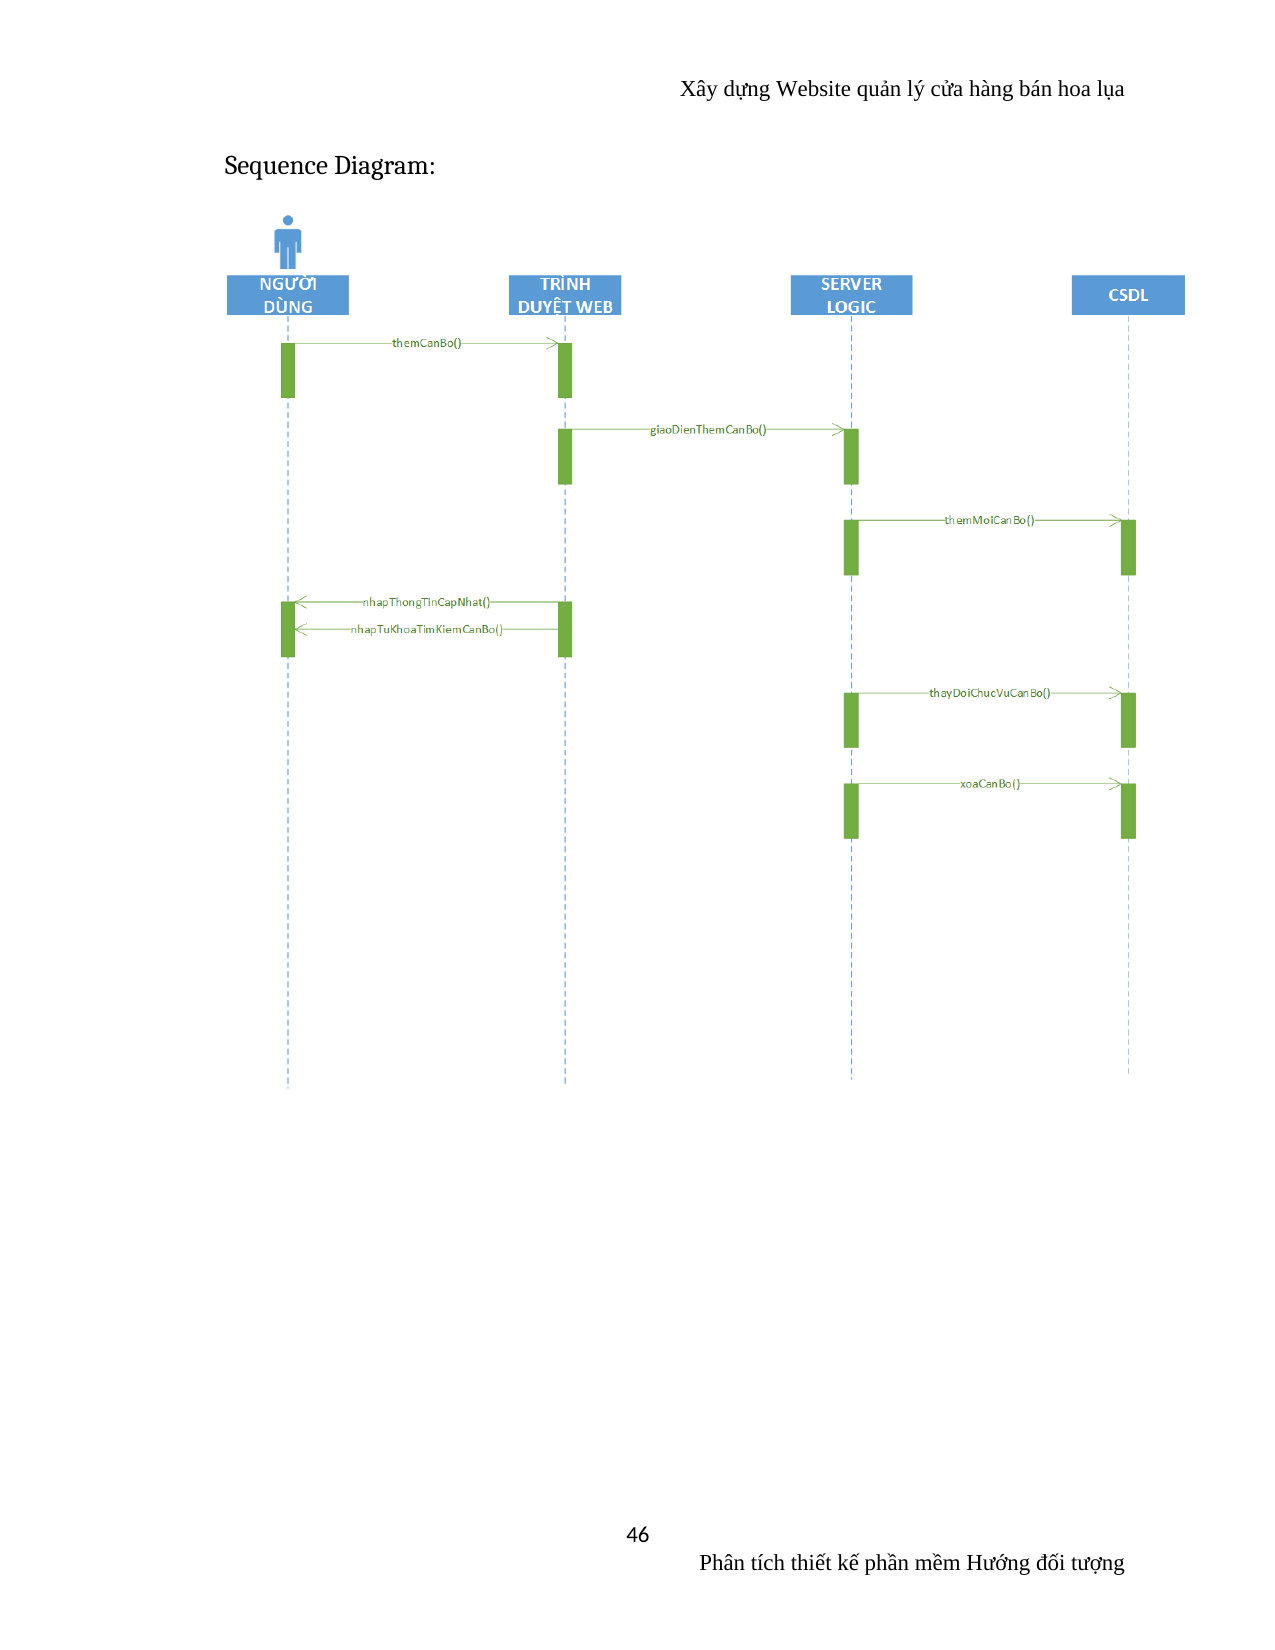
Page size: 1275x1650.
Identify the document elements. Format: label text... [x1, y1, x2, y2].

list Sequence Diagram: [225, 150, 1125, 181]
picture [225, 213, 1186, 1089]
